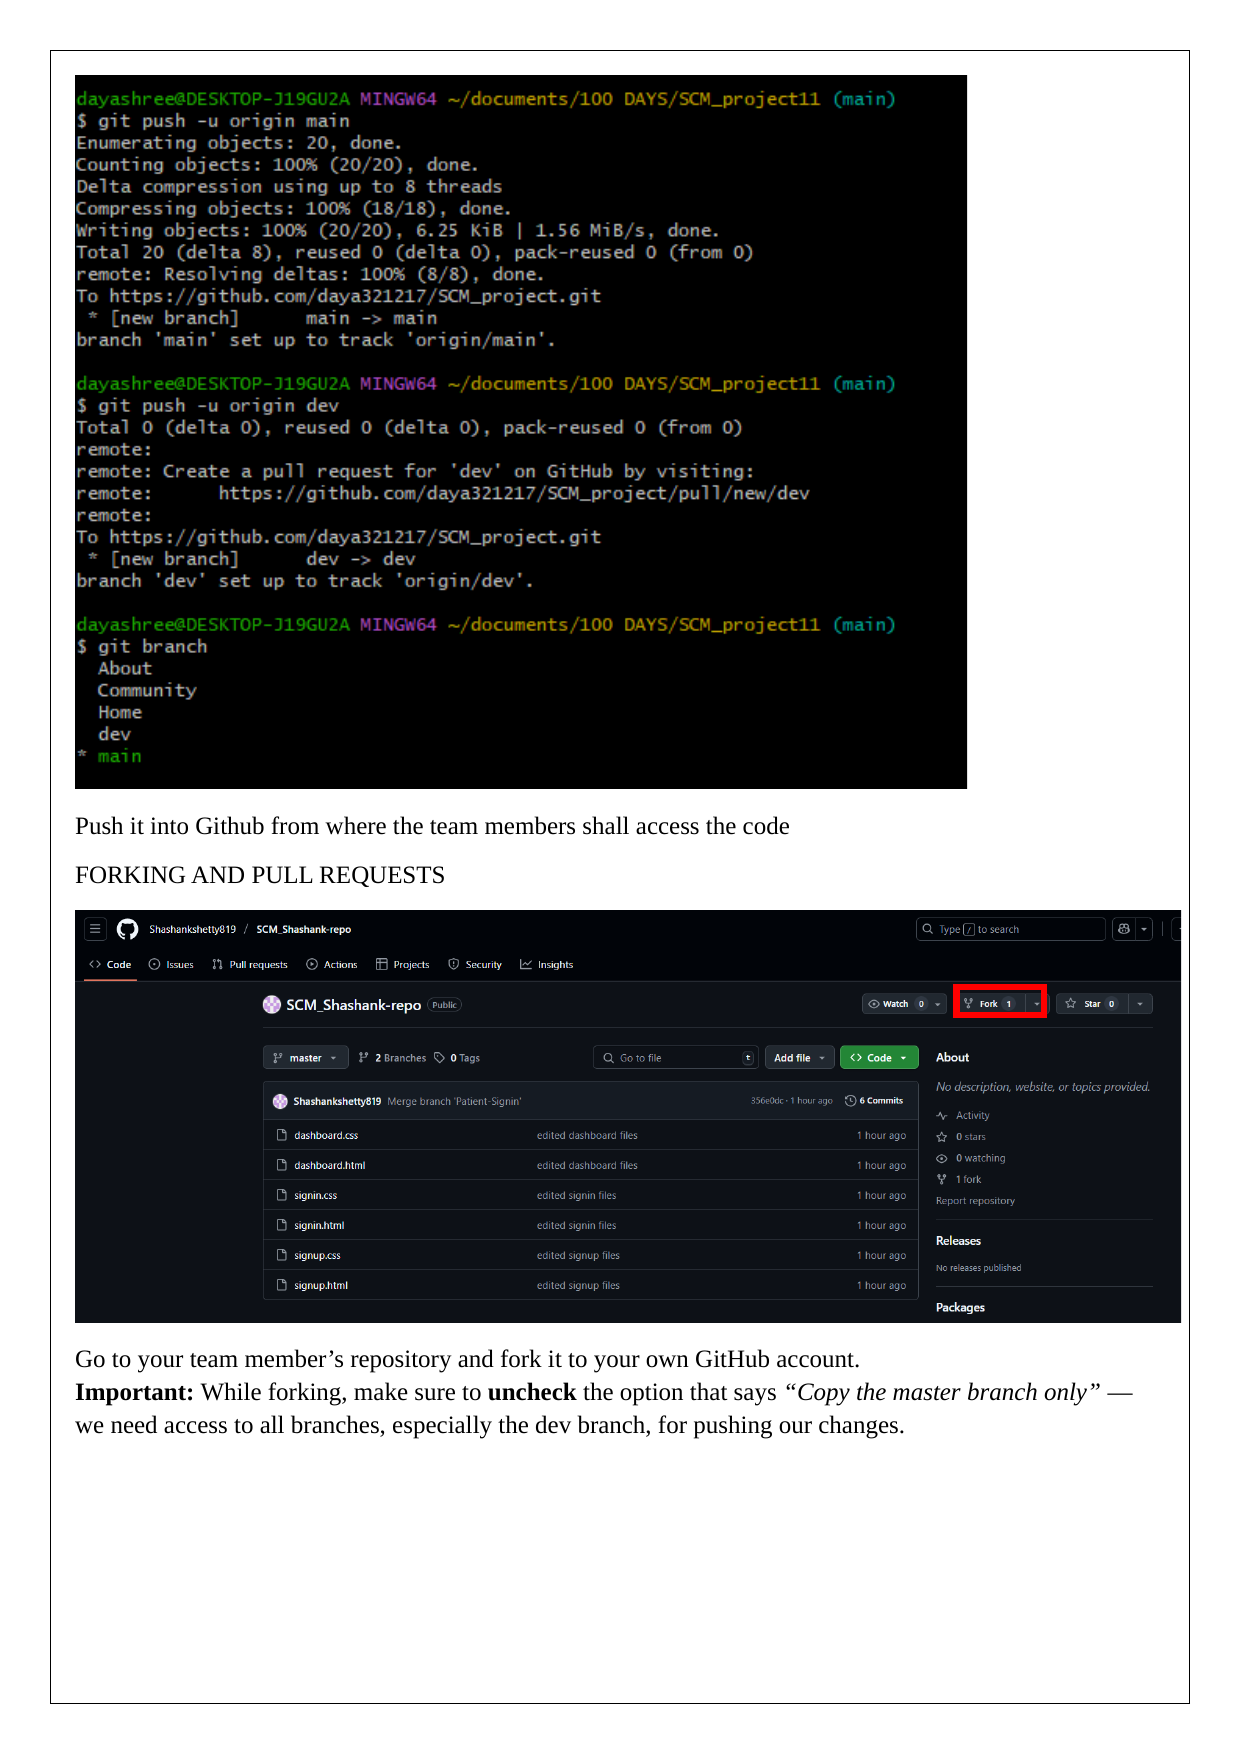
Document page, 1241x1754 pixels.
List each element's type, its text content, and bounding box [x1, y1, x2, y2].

text Go to your team member’s repository and fork it to your own GitHub account. Important: While forking, make sure to uncheck the option that says “Copy the master branch only” — we need access to all branches, especially the dev branch, for pushing our changes. [75, 1344, 1165, 1439]
text Push it into Github from where the team members shall access the code [75, 811, 1165, 839]
picture [75, 75, 968, 789]
text FORKING AND PULL REQUESTS [75, 861, 1165, 889]
picture [75, 910, 1182, 1323]
